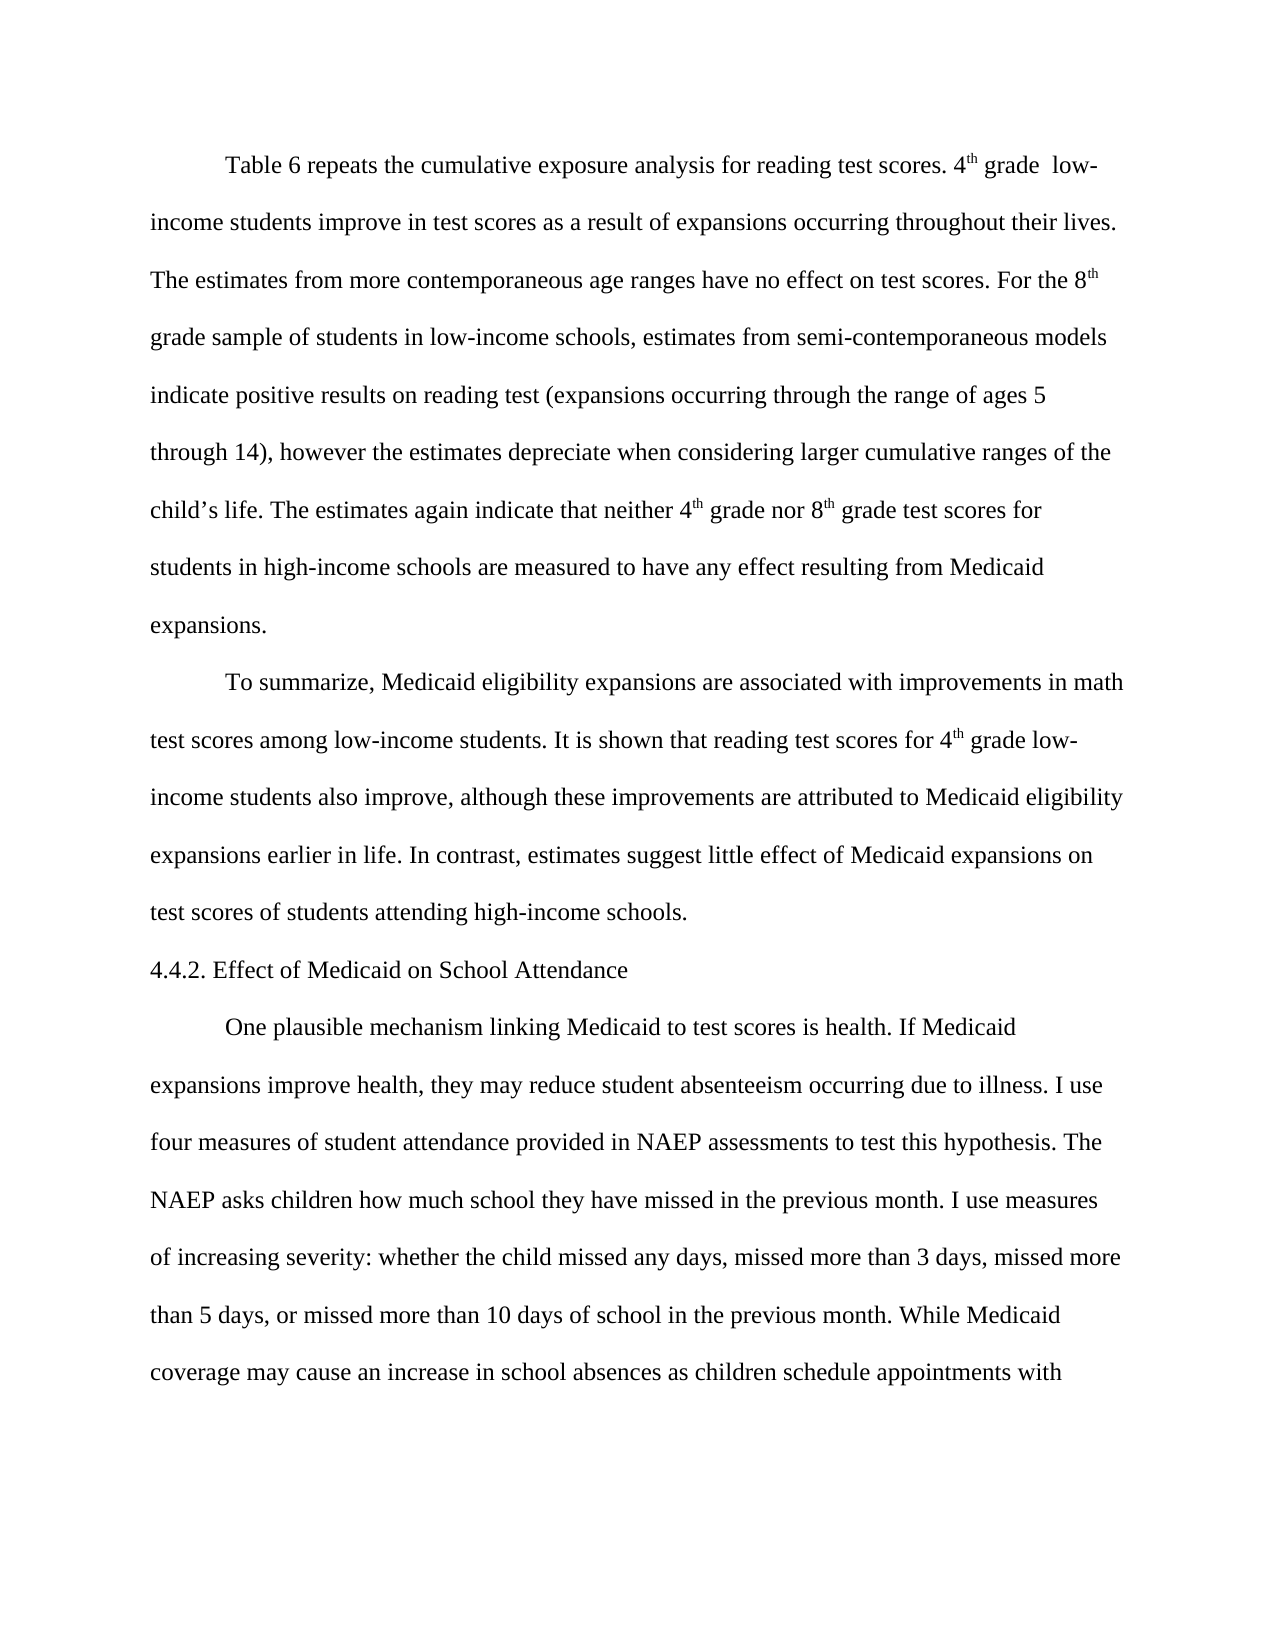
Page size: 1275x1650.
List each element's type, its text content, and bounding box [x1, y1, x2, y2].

text To summarize, Medicaid eligibility expansions are associated with improvements in math test scores among low-income students. It is shown that reading test scores for 4th grade low-income students also improve, although these improvements are attributed to Medicaid eligibility expansions earlier in life. In contrast, estimates suggest little effect of Medicaid expansions on test scores of students attending high-income schools. [150, 667, 1125, 926]
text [150, 1012, 1125, 1386]
text 4.4.2. Effect of Medicaid on School Attendance [150, 955, 1125, 984]
text Table 6 repeats the cumulative exposure analysis for reading test scores. 4th grade low-income students improve in test scores as a result of expansions occurring throughout their lives. The estimates from more contemporaneous age ranges have no effect on test scores. For the 8th grade sample of students in low-income schools, estimates from semi-contemporaneous models indicate positive results on reading test (expansions occurring through the range of ages 5 through 14), however the estimates depreciate when considering larger cumulative ranges of the child’s life. The estimates again indicate that neither 4th grade nor 8th grade test scores for students in high-income schools are measured to have any effect resulting from Medicaid expansions. [150, 150, 1125, 639]
